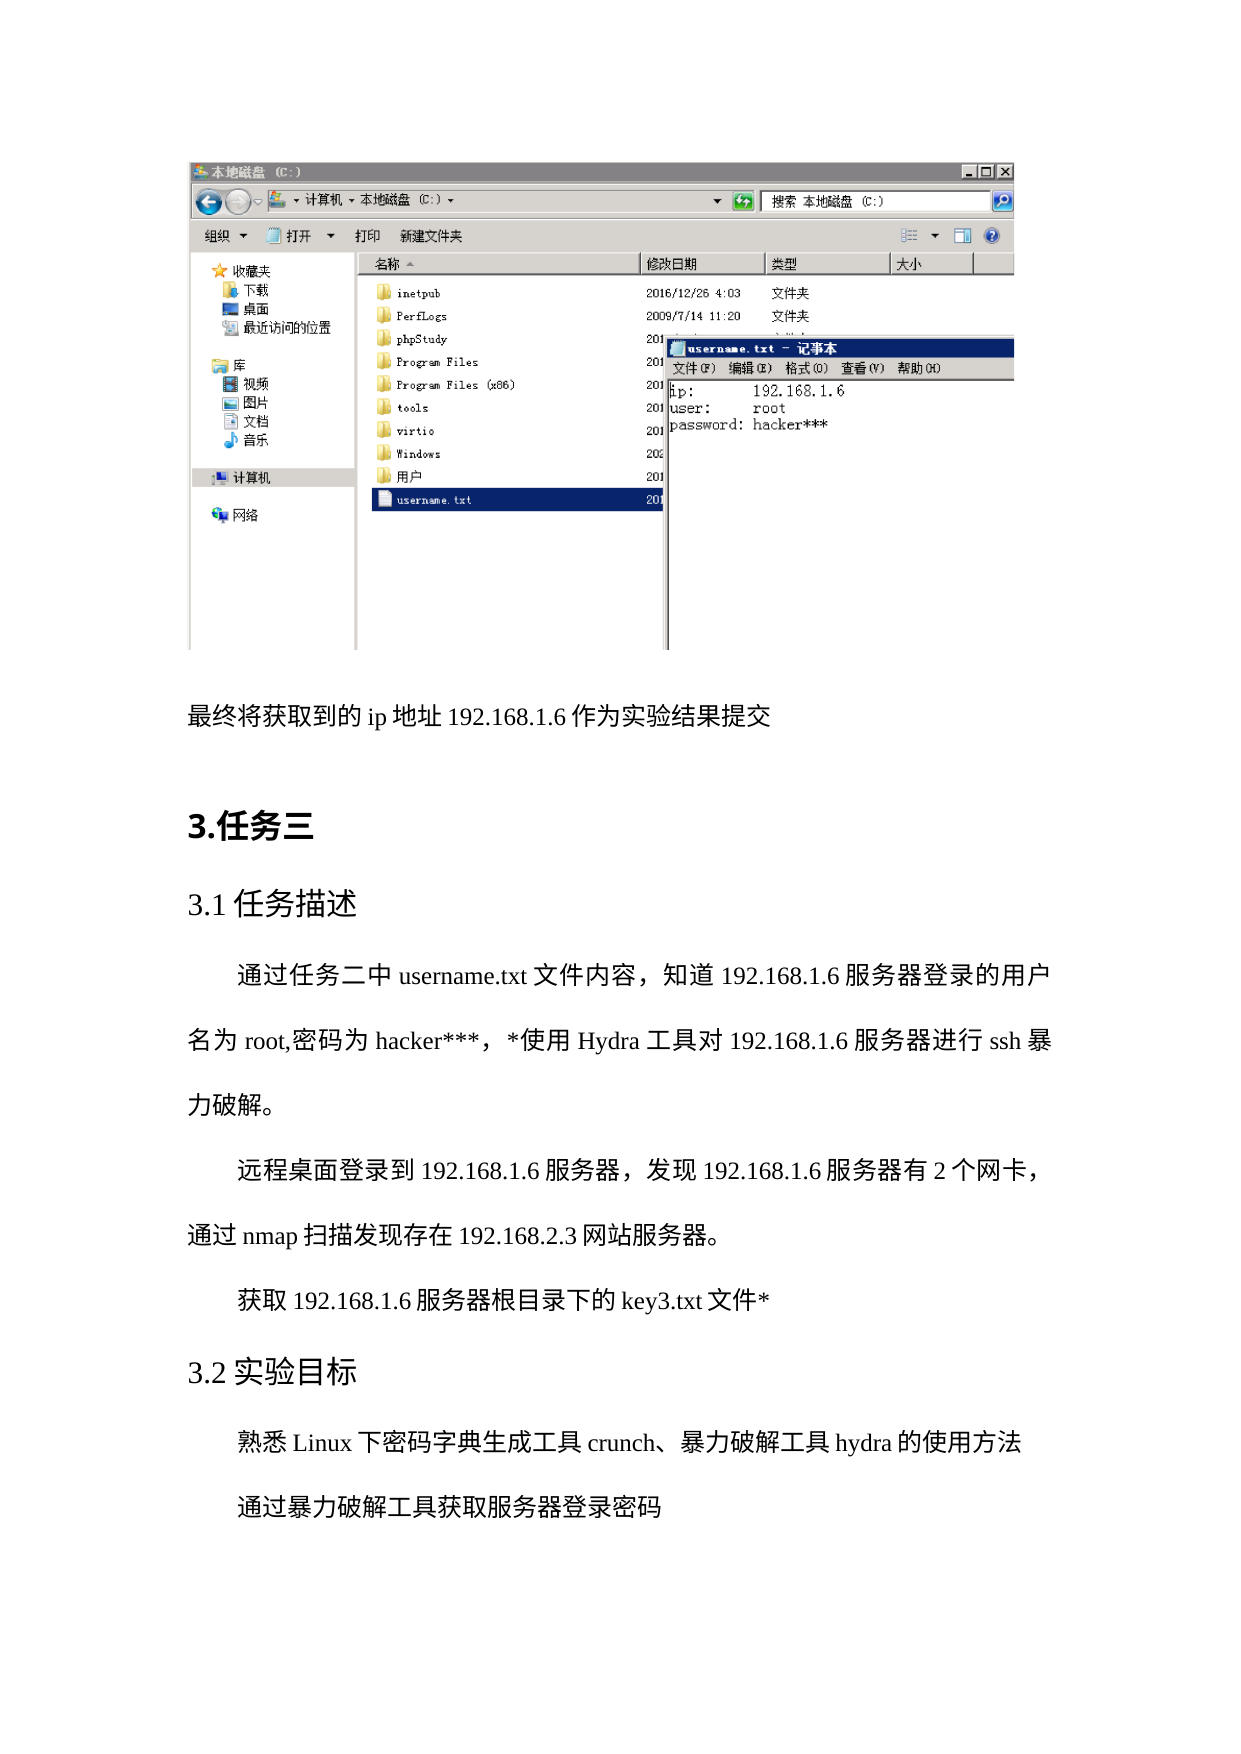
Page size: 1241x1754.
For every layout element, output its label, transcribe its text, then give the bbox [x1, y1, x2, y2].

text 获取192.168.1.6服务器根目录下的key3.txt文件* [187, 1266, 1053, 1331]
subtitle 3.1任务描述 [187, 869, 1053, 934]
text 远程桌面登录到192.168.1.6服务器，发现192.168.1.6服务器有2个网卡，通过nmap扫描发现存在192.168.2.3网站服务器。 [187, 1136, 1053, 1266]
text 通过任务二中username.txt文件内容，知道192.168.1.6服务器登录的用户名为root,密码为hacker***，*使用Hydra工具对192.168.1.6服务器进行ssh暴力破解。 [187, 941, 1053, 1136]
subtitle 3.2实验目标 [187, 1337, 1053, 1402]
subtitle 3.任务三 [187, 792, 1053, 857]
text 最终将获取到的ip地址192.168.1.6作为实验结果提交 [187, 682, 1053, 747]
picture [187, 162, 1015, 650]
text 熟悉Linux下密码字典生成工具crunch、暴力破解工具hydra的使用方法 [187, 1408, 1053, 1473]
text 通过暴力破解工具获取服务器登录密码 [187, 1473, 1053, 1538]
